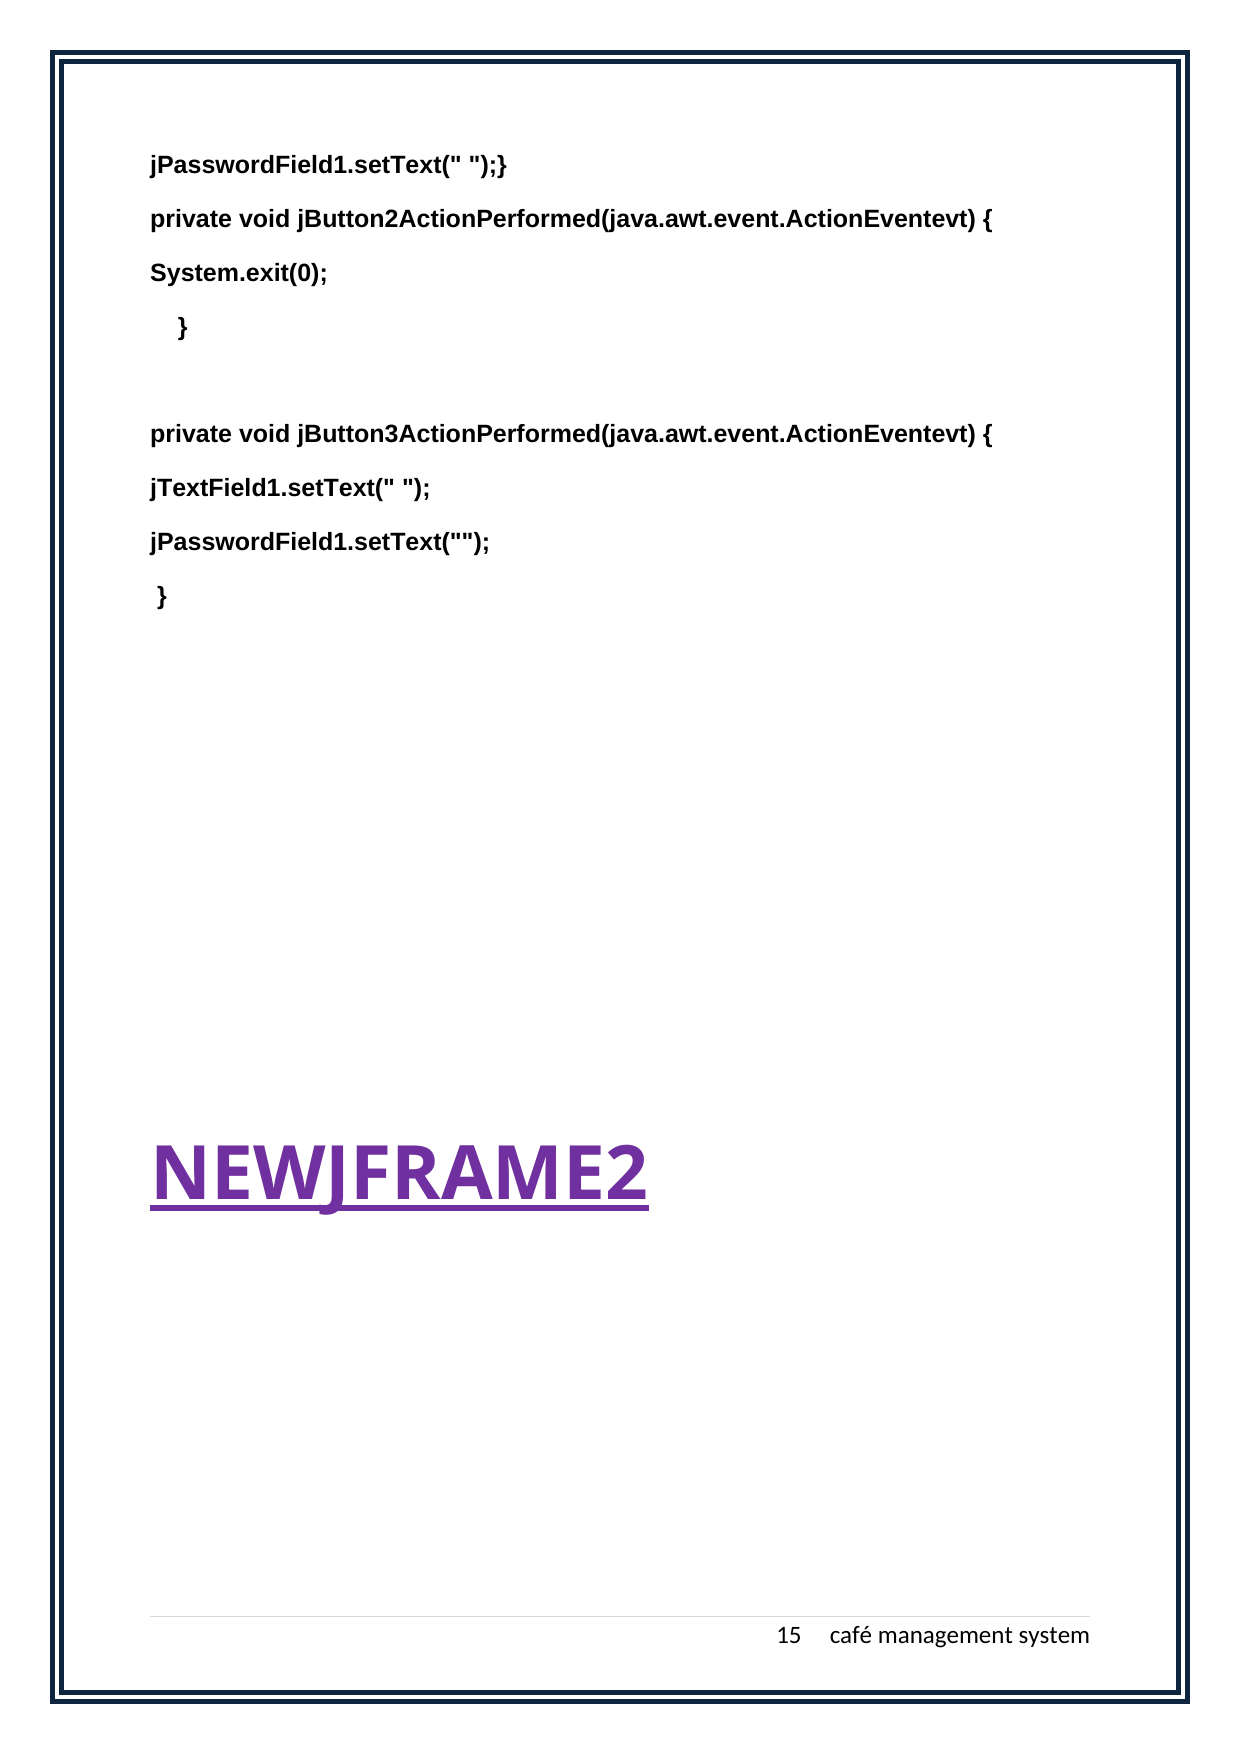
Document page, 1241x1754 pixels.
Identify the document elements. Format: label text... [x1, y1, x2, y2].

text NEWJFRAME2 [150, 1119, 1090, 1222]
text System.exit(0); [150, 258, 1090, 286]
text jTextField1.setText(" "); [150, 473, 1090, 502]
text jPasswordField1.setText(""); [150, 527, 1090, 556]
text private void jButton3ActionPerformed(java.awt.event.ActionEventevt) { [150, 419, 1090, 448]
text } [150, 581, 1090, 609]
text private void jButton2ActionPerformed(java.awt.event.ActionEventevt) { [150, 204, 1090, 233]
text } [150, 312, 1090, 340]
text jPasswordField1.setText(" ");} [150, 150, 1090, 179]
